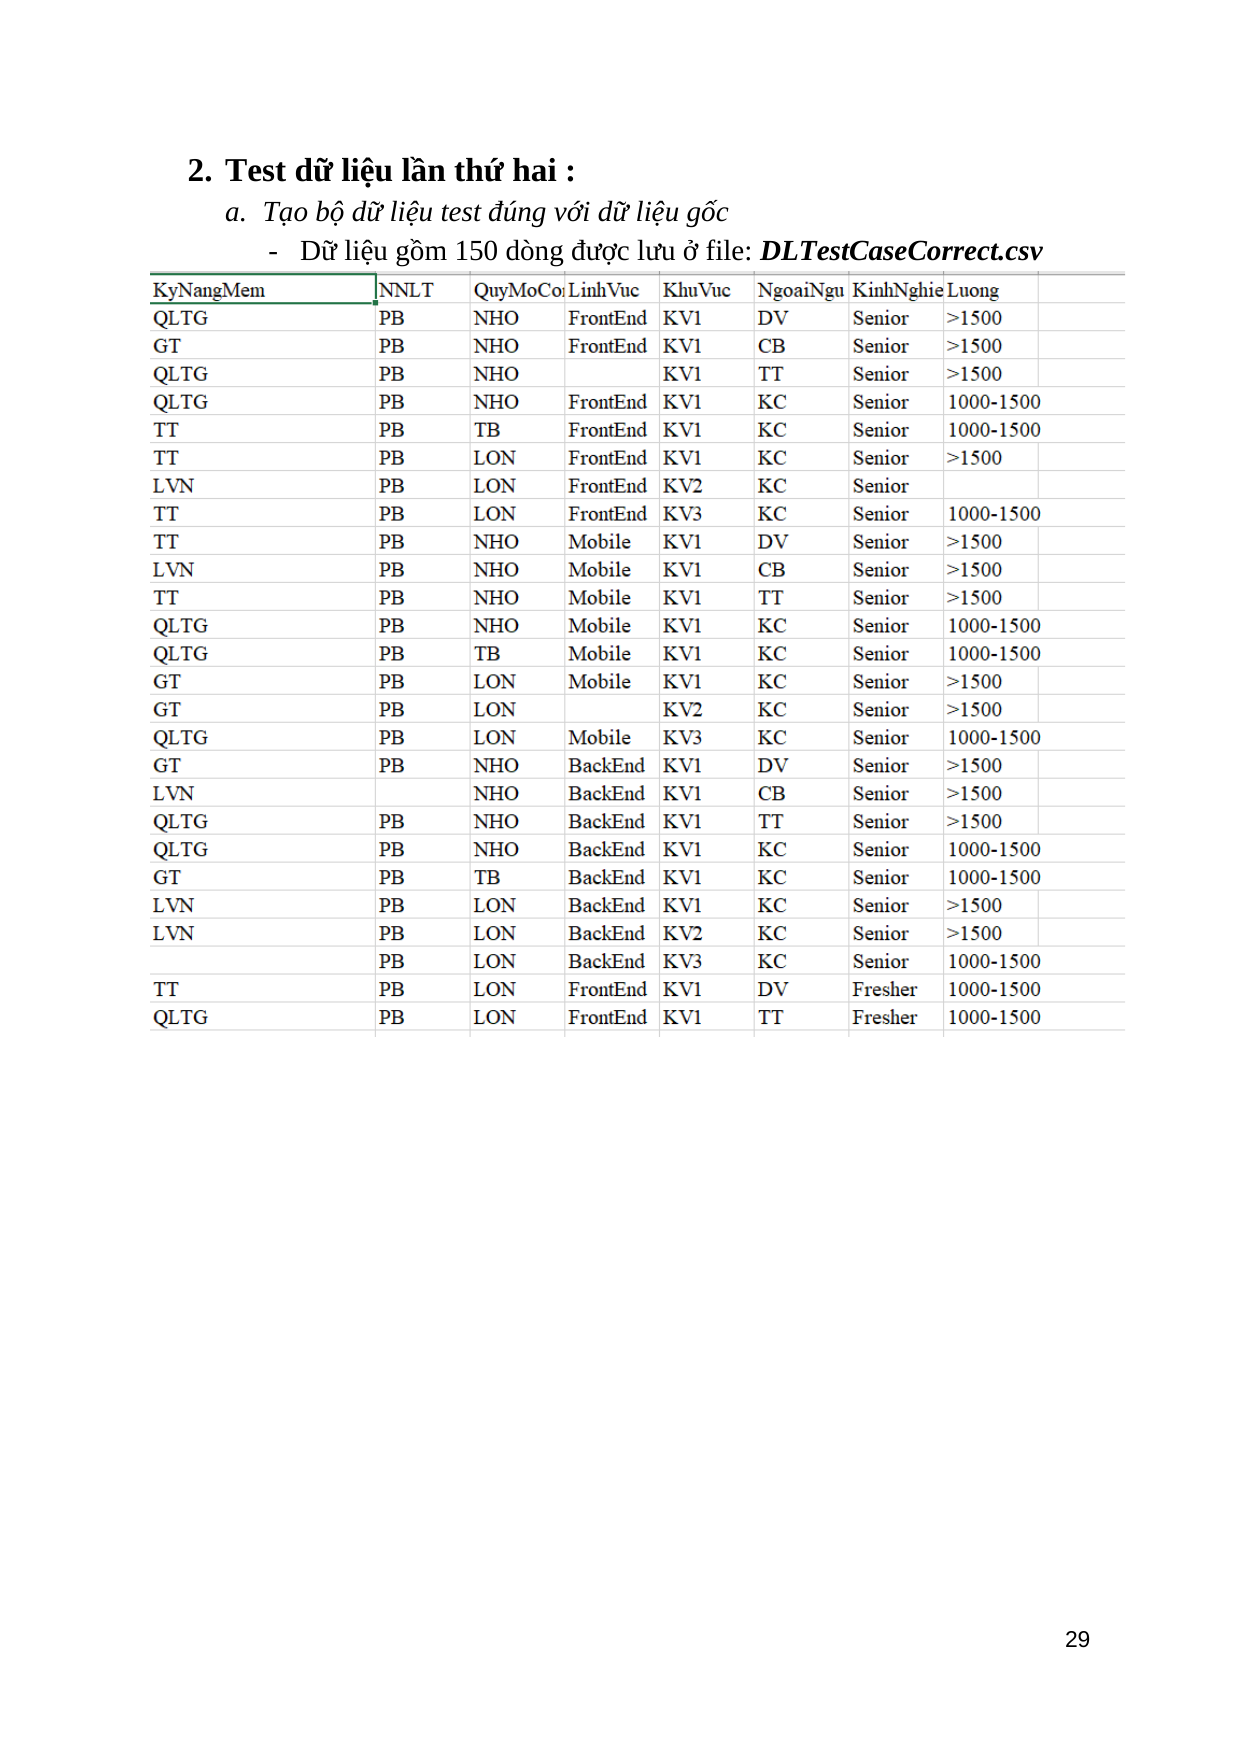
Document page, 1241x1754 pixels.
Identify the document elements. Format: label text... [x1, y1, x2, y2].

list Tạo bộ dữ liệu test đúng với dữ liệu gốc [225, 194, 1090, 228]
picture [150, 271, 1125, 1037]
list Dữ liệu gồm 150 dòng được lưu ở file: DLTestCaseCorrect.csv [225, 233, 1090, 266]
list Test dữ liệu lần thứ hai : [187, 150, 1090, 188]
